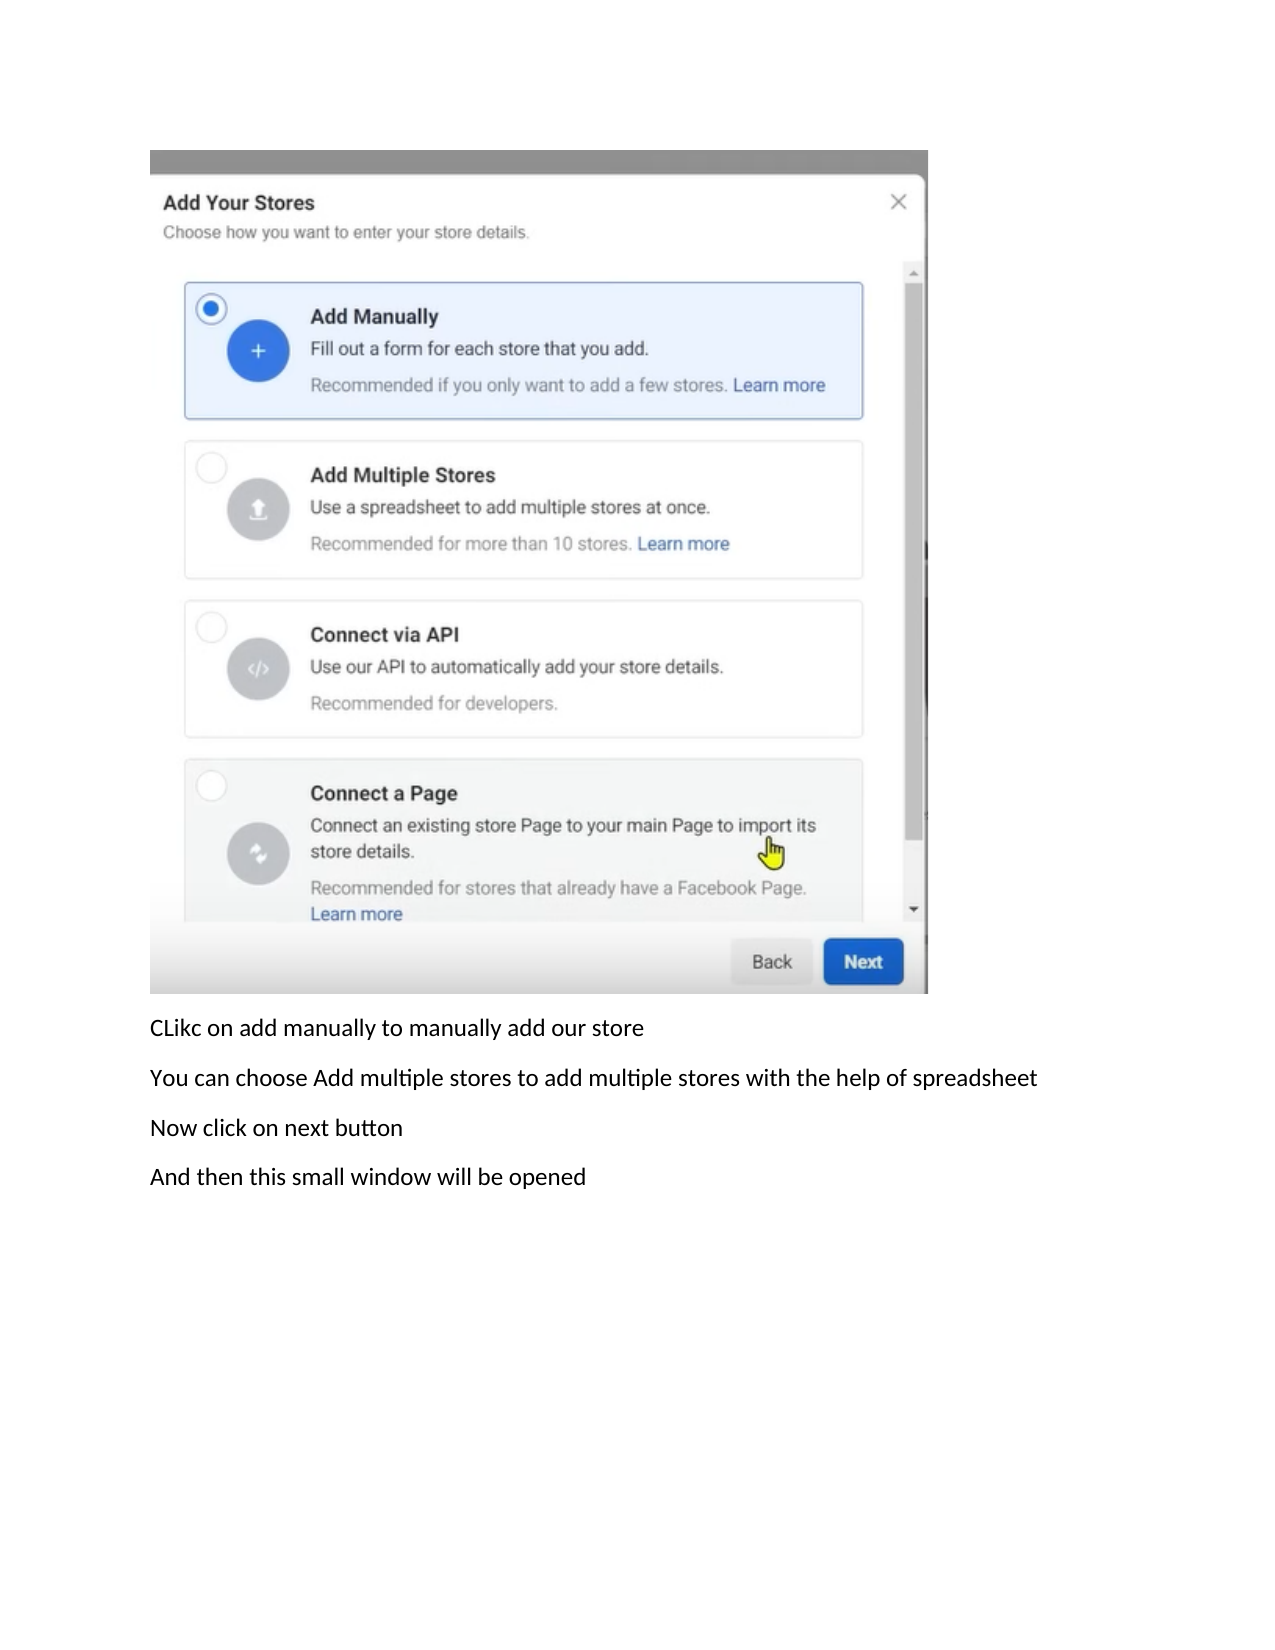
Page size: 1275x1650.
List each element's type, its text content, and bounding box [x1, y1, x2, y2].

picture [150, 150, 929, 994]
text And then this small window will be opened [150, 1161, 1125, 1192]
text You can choose Add multiple stores to add multiple stores with the help of spreadsheet [150, 1062, 1125, 1093]
text Now click on next button [150, 1112, 1125, 1142]
text CLikc on add manually to manually add our store [150, 1013, 1125, 1043]
